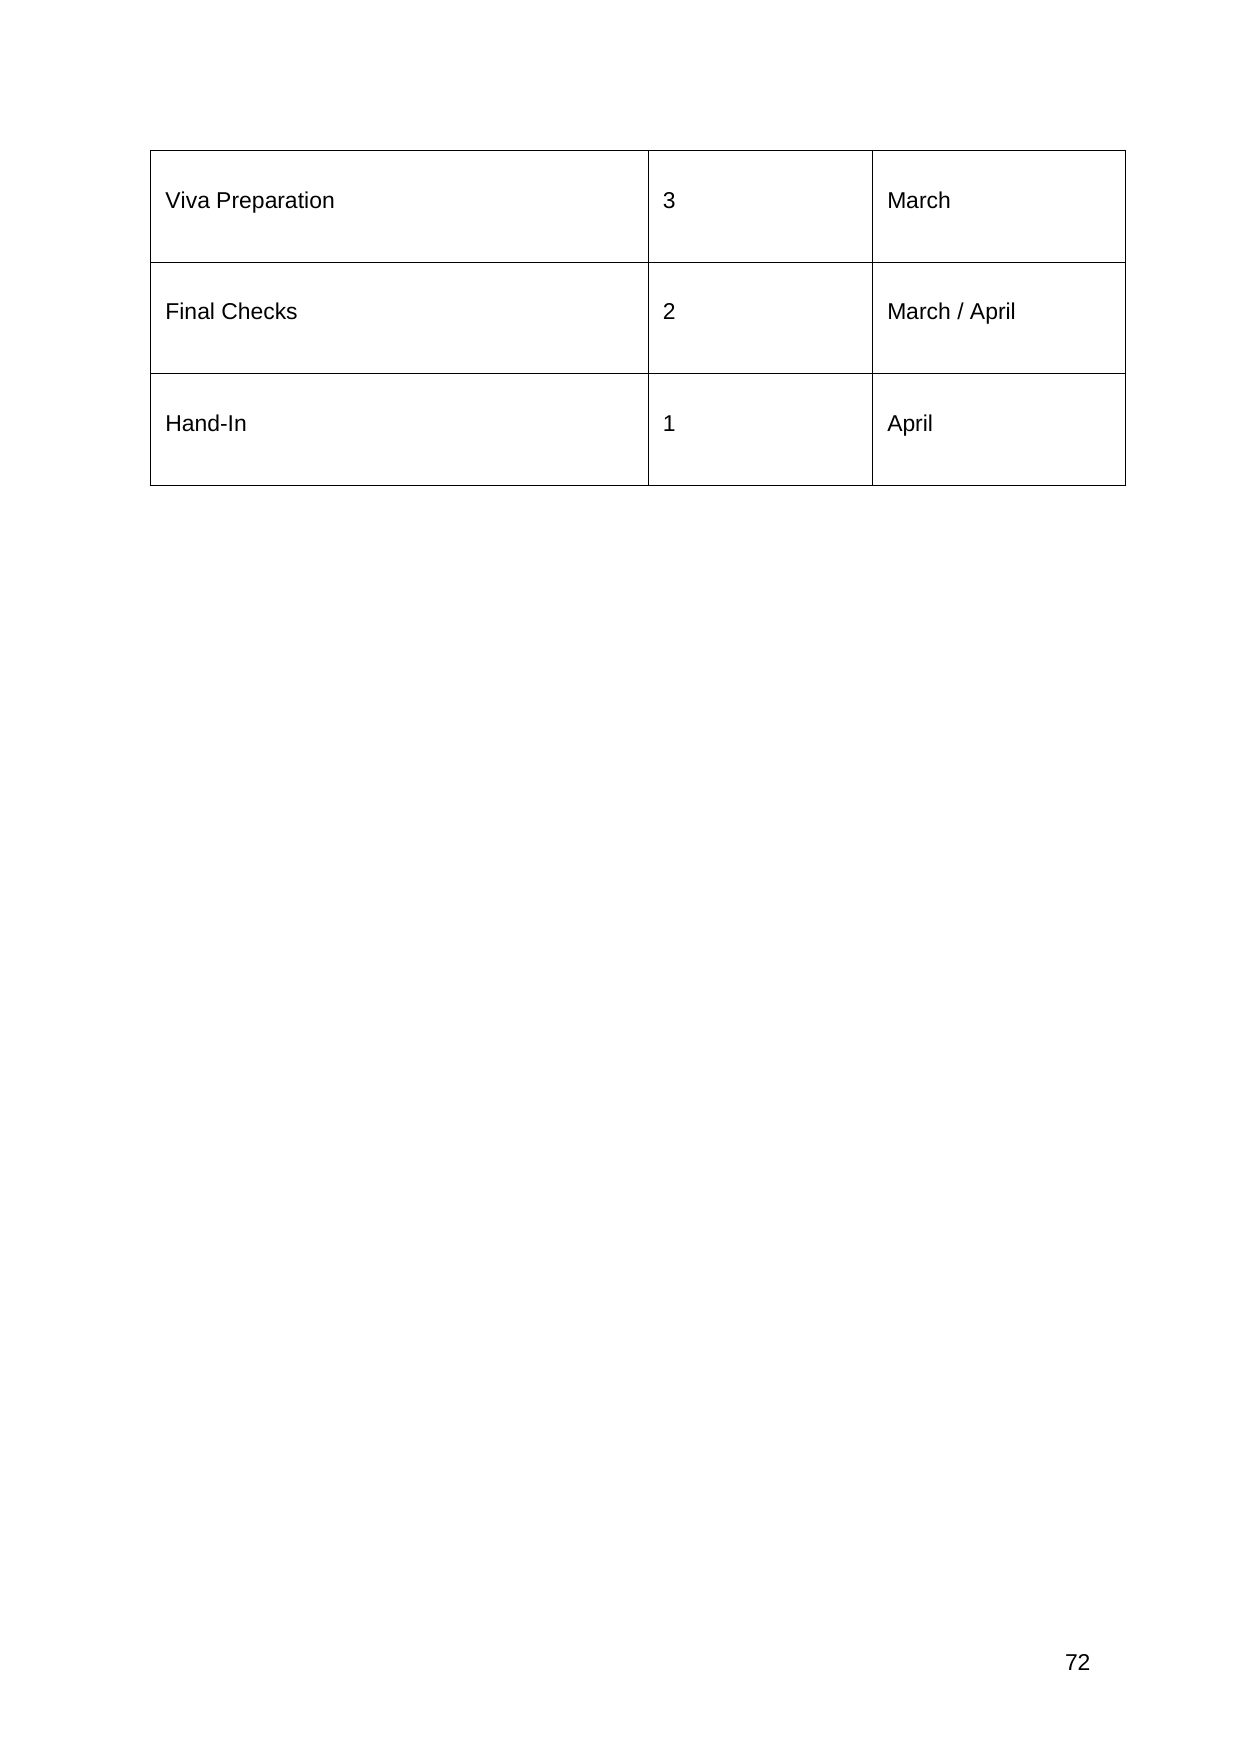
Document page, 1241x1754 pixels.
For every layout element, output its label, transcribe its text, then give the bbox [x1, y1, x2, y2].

table_cell 3 [649, 151, 872, 262]
table_cell April [873, 374, 1125, 485]
table_cell 1 [649, 374, 872, 485]
table_cell March [873, 151, 1125, 262]
table_cell 2 [649, 263, 872, 373]
table_cell Final Checks [151, 263, 648, 373]
table_cell Viva Preparation [151, 151, 648, 262]
table_cell Hand-In [151, 374, 648, 485]
table_cell March / April [873, 263, 1125, 373]
